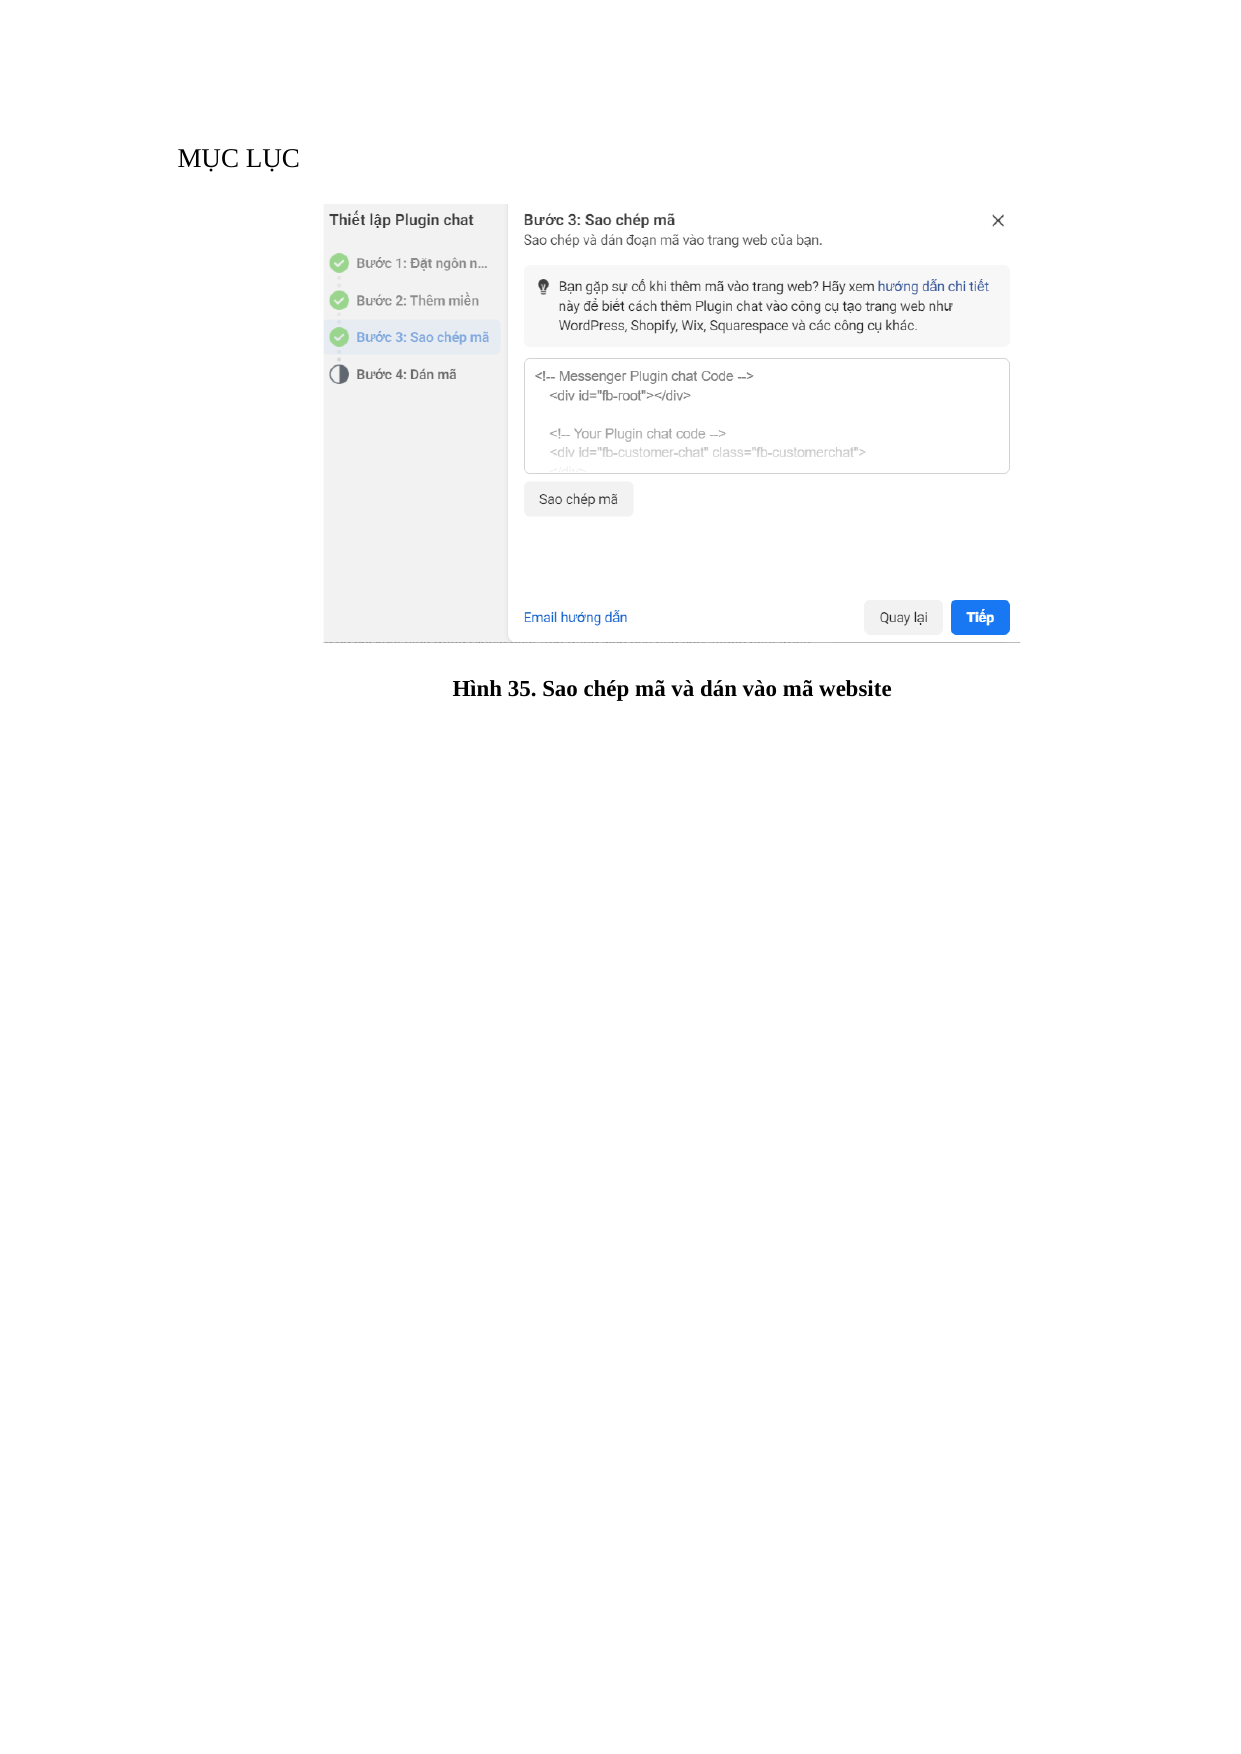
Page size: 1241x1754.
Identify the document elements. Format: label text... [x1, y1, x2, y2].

picture [323, 204, 1021, 643]
text Hình 35. Sao chép mã và dán vào mã website [222, 675, 1122, 701]
